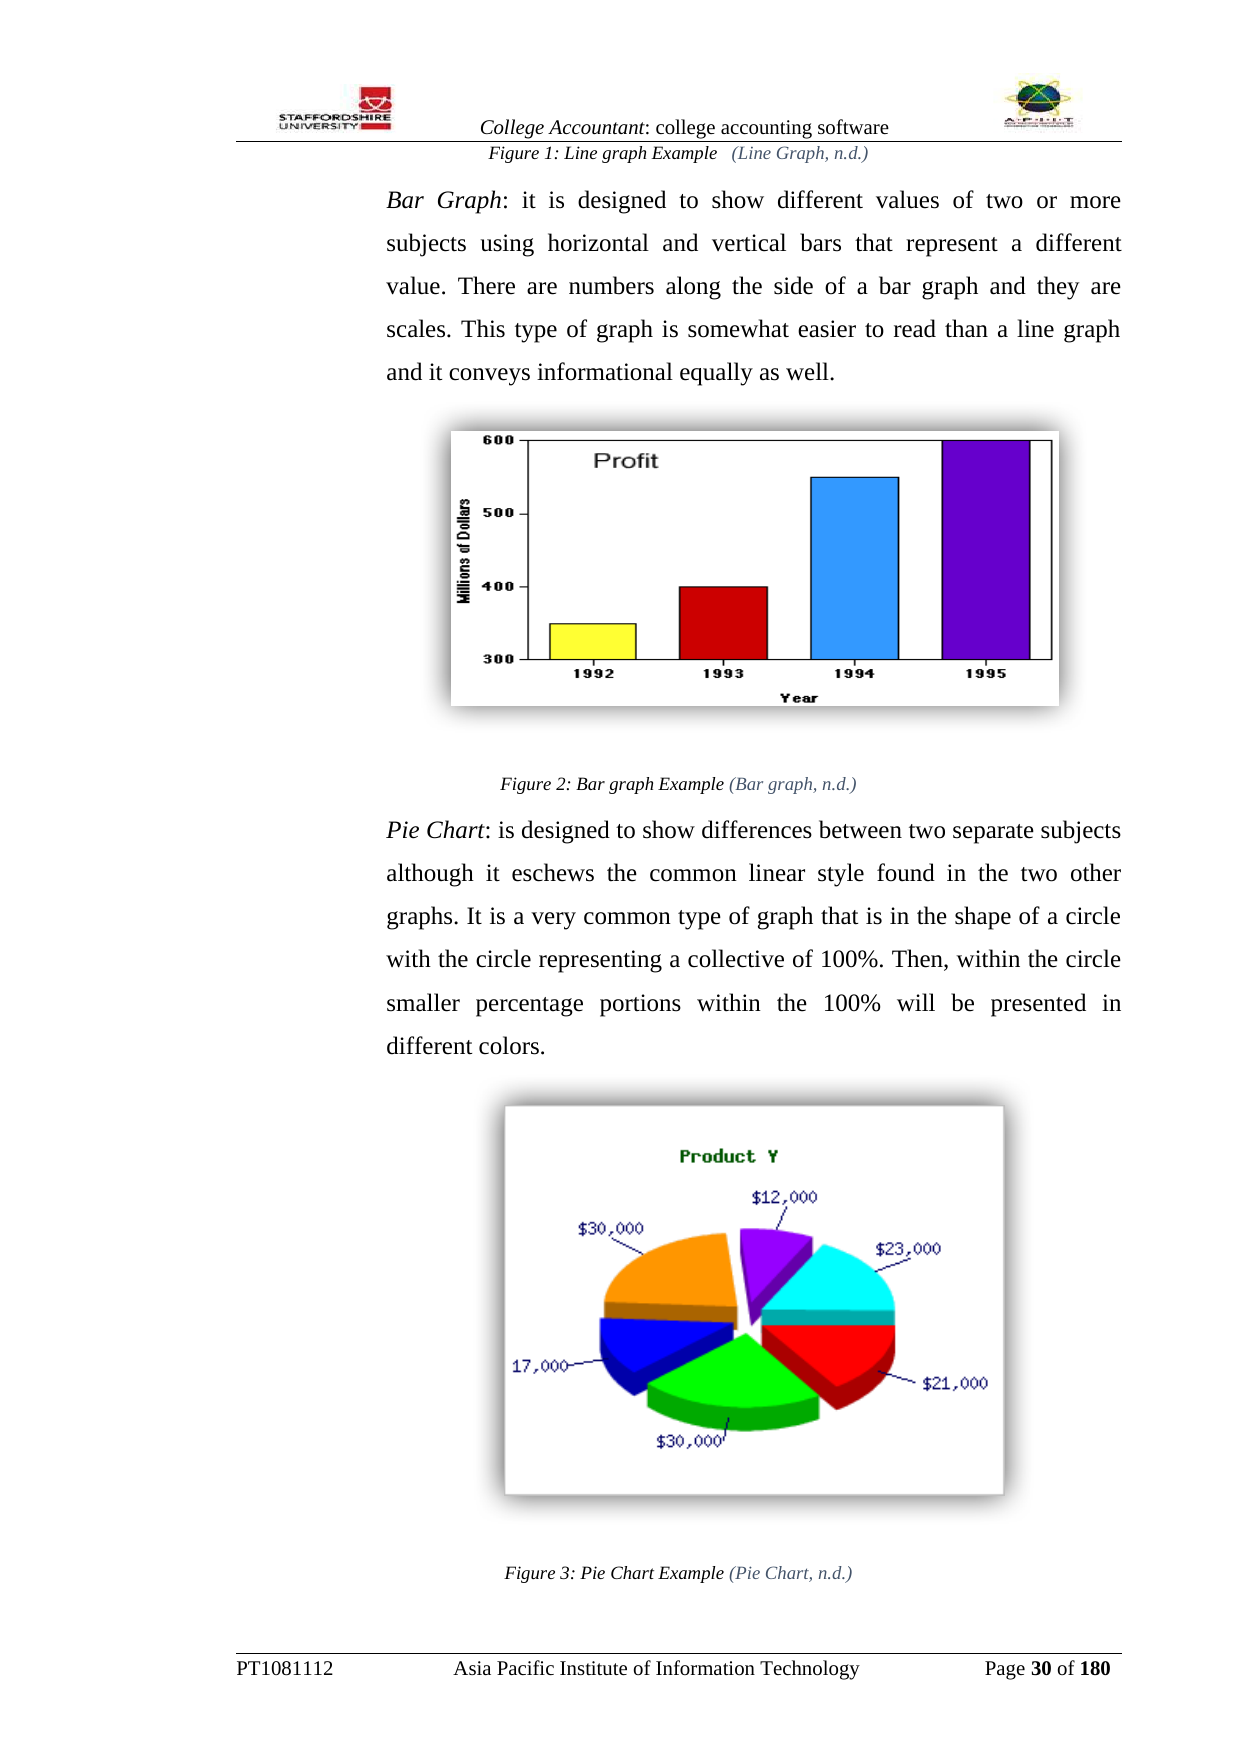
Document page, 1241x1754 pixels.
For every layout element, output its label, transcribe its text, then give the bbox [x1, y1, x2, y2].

picture [275, 84, 397, 135]
text Figure 2: Bar graph Example [236, 773, 1122, 794]
text Figure 1: Line graph Example [236, 142, 1122, 164]
list Pie Chart: is designed to show differences between two separate subjects although it eschews the common linear style found in the two other graphs. It is a very common type of graph that is in the shape of a circle with the circle representing a collective of 100%. Then, within the circle smaller percentage portions within the 100% will be presented in different colors. [386, 815, 1122, 1059]
text Figure 3: Pie Chart Example [236, 1562, 1122, 1583]
picture [504, 1105, 1005, 1496]
list Bar Graph: it is designed to show different values of two or more subjects using horizontal and vertical bars that represent a different value. There are numbers along the side of a bar graph and they are scales. This type of graph is somewhat easier to read than a line graph and it conveys informational equally as well. [386, 185, 1122, 386]
picture [451, 431, 1059, 706]
picture [993, 73, 1083, 135]
